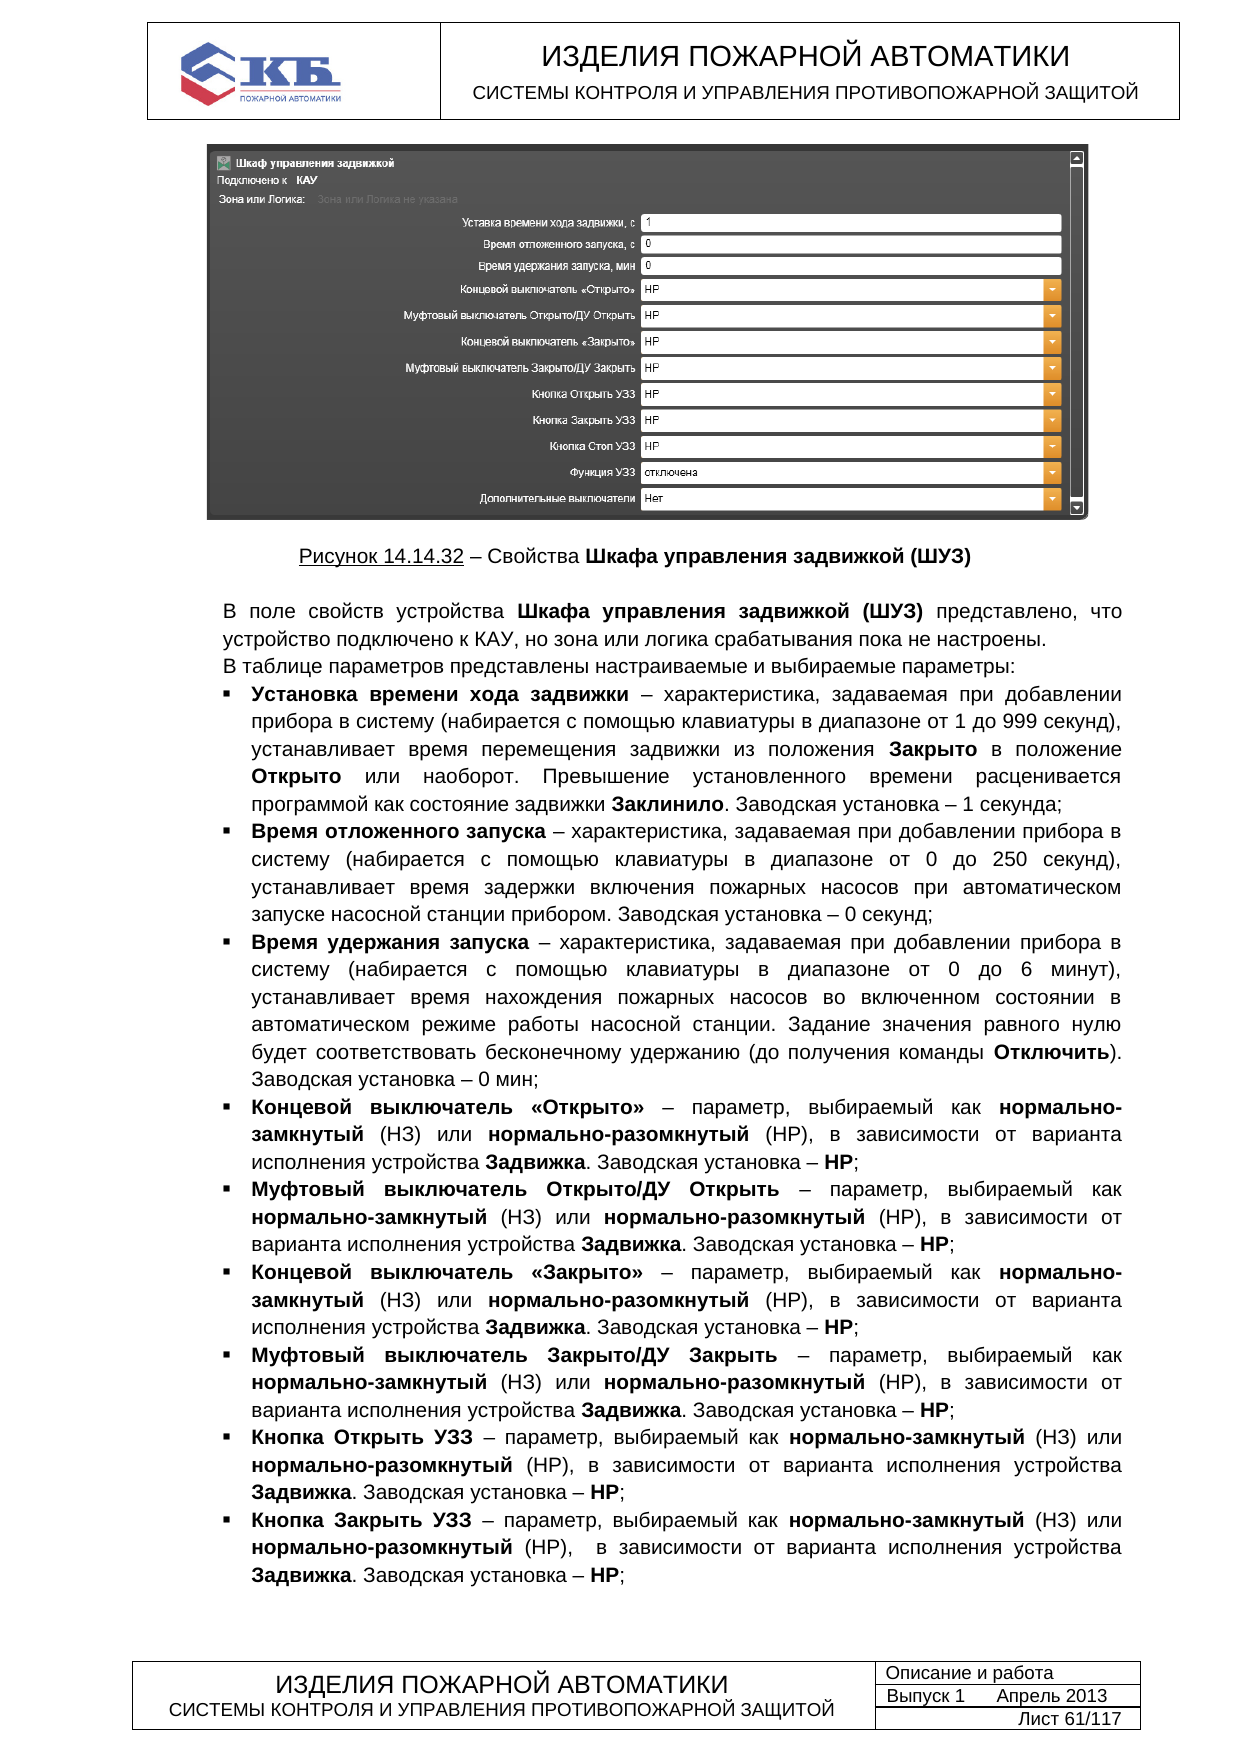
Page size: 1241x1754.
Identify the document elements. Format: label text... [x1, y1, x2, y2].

list Кнопка Закрыть УЗЗ – параметр, выбираемый как нормально-замкнутый (НЗ) или нормально-разомкнутый (НР), в зависимости от варианта исполнения устройства Задвижка. Заводская установка – НР; [222, 1508, 1122, 1587]
list В поле свойств устройства Шкафа управления задвижкой (ШУЗ) представлено, что устройство подключено к КАУ, но зона или логика срабатывания пока не настроены. [223, 599, 1122, 651]
list Концевой выключатель «Открыто» – параметр, выбираемый как нормально-замкнутый (НЗ) или нормально-разомкнутый (НР), в зависимости от варианта исполнения устройства Задвижка. Заводская установка – НР; [222, 1094, 1122, 1174]
list В таблице параметров представлены настраиваемые и выбираемые параметры: [223, 654, 1122, 678]
list Установка времени хода задвижки – характеристика, задаваемая при добавлении прибора в систему (набирается с помощью клавиатуры в диапазоне от 1 до 999 секунд), устанавливает время перемещения задвижки из положения Закрыто в положение Открыто или наоборот. Превышение установленного времени расценивается программой как состояние задвижки Заклинило. Заводская установка – 1 секунда; [222, 682, 1122, 816]
list Рисунок 14.14.32 – Свойства Шкафа управления задвижкой (ШУЗ) [148, 544, 1122, 568]
list Муфтовый выключатель Закрыто/ДУ Закрыть – параметр, выбираемый как нормально-замкнутый (НЗ) или нормально-разомкнутый (НР), в зависимости от варианта исполнения устройства Задвижка. Заводская установка – НР; [222, 1342, 1122, 1421]
picture [206, 144, 1089, 520]
list Время отложенного запуска – характеристика, задаваемая при добавлении прибора в систему (набирается с помощью клавиатуры в диапазоне от 0 до 250 секунд), устанавливает время задержки включения пожарных насосов при автоматическом запуске насосной станции прибором. Заводская установка – 0 секунд; [222, 819, 1122, 926]
list Время удержания запуска – характеристика, задаваемая при добавлении прибора в систему (набирается с помощью клавиатуры в диапазоне от 0 до 6 минут), устанавливает время нахождения пожарных насосов во включенном состоянии в автоматическом режиме работы насосной станции. Задание значения равного нулю будет соответствовать бесконечному удержанию (до получения команды Отключить). Заводская установка – 0 мин; [222, 929, 1122, 1091]
list Концевой выключатель «Закрыто» – параметр, выбираемый как нормально-замкнутый (НЗ) или нормально-разомкнутый (НР), в зависимости от варианта исполнения устройства Задвижка. Заводская установка – НР; [222, 1260, 1122, 1339]
picture [177, 34, 354, 115]
list Кнопка Открыть УЗЗ – параметр, выбираемый как нормально-замкнутый (НЗ) или нормально-разомкнутый (НР), в зависимости от варианта исполнения устройства Задвижка. Заводская установка – НР; [222, 1425, 1122, 1504]
list Муфтовый выключатель Открыто/ДУ Открыть – параметр, выбираемый как нормально-замкнутый (НЗ) или нормально-разомкнутый (НР), в зависимости от варианта исполнения устройства Задвижка. Заводская установка – НР; [222, 1177, 1122, 1256]
